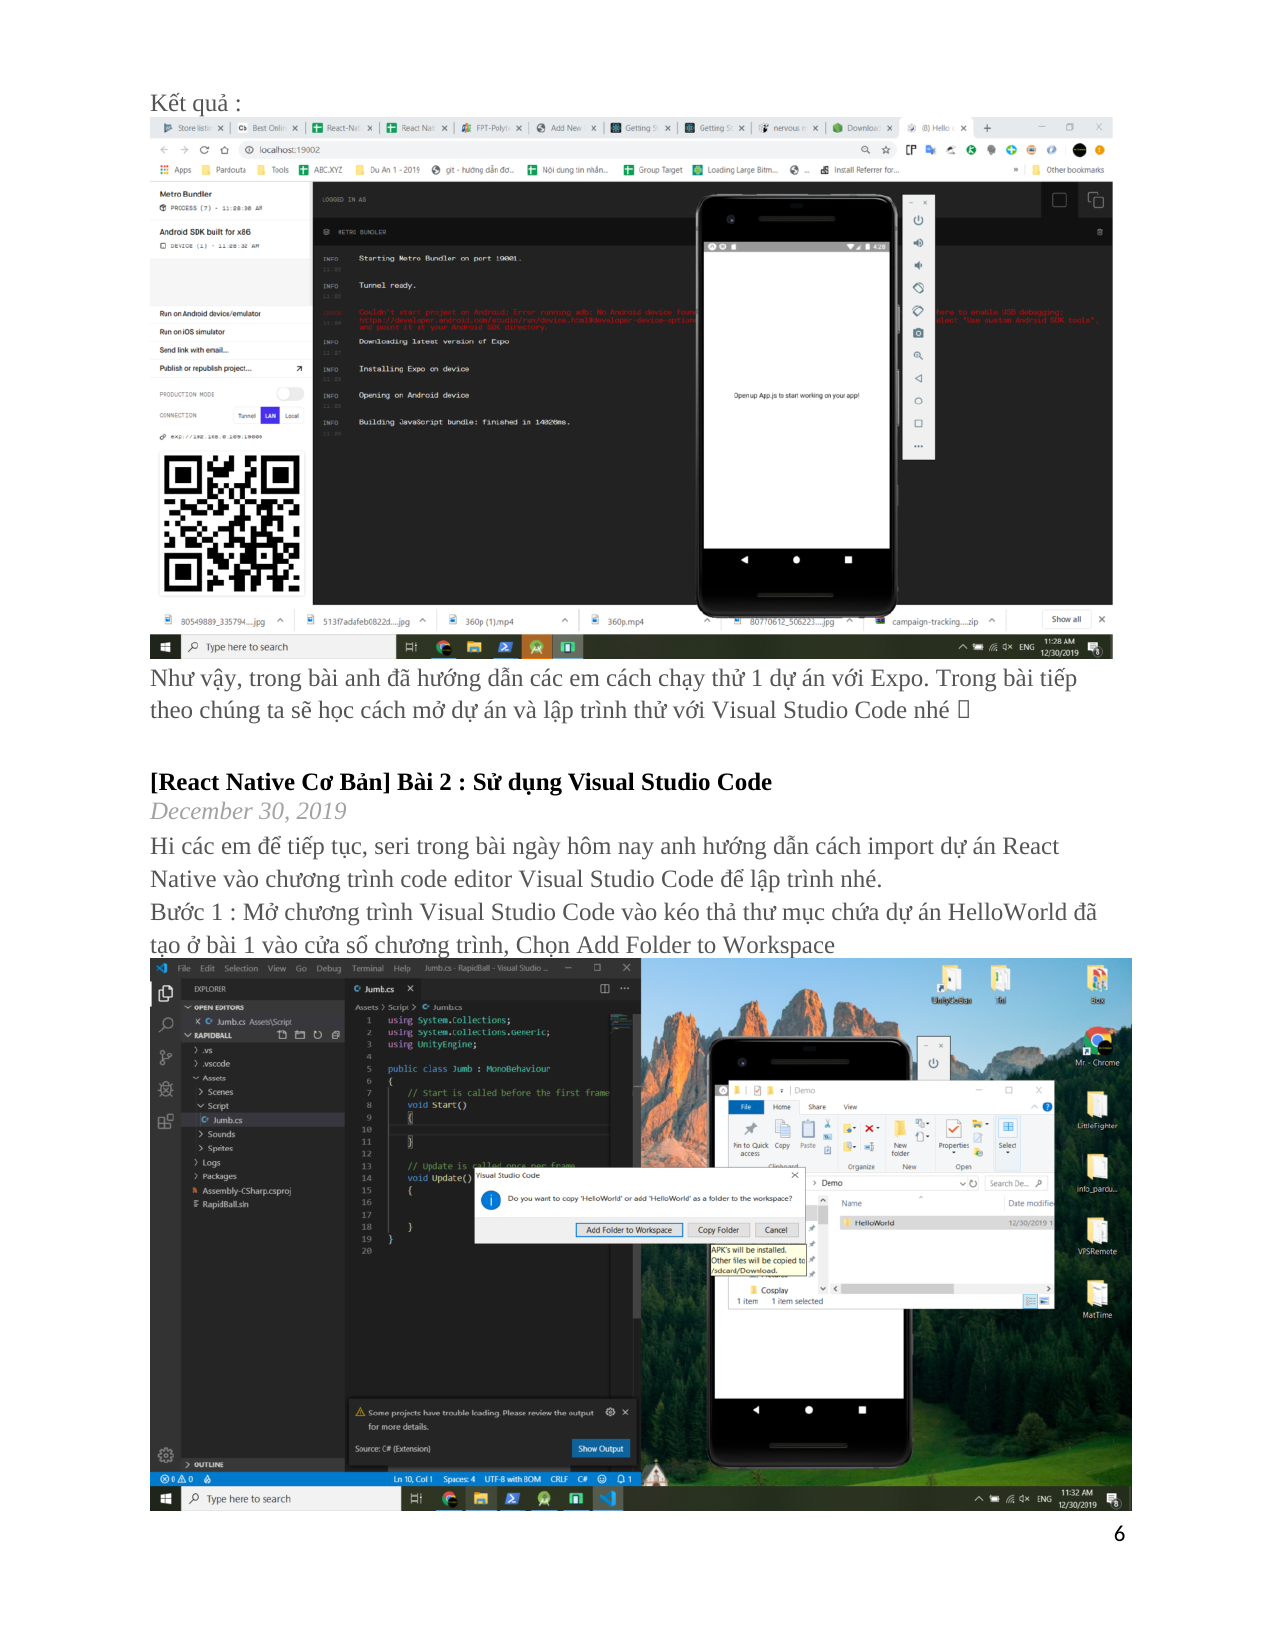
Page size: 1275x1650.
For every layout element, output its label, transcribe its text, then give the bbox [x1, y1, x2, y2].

text Như vậy, trong bài anh đã hướng dẫn các em cách chạy thử 1 dự án với Expo. Trong bài tiếp theo chúng ta sẽ học cách mở dự án và lập trình thử với Visual Studio Code nhé 🙂 [150, 659, 1125, 726]
picture [150, 958, 1132, 1511]
text Hi các em để tiếp tục, seri trong bài ngày hôm nay anh hướng dẫn cách import dự án React Native vào chương trình code editor Visual Studio Code để lập trình nhé. [150, 827, 1125, 893]
subtitle [React Native Cơ Bản] Bài 2 : Sử dụng Visual Studio Code [150, 726, 1125, 796]
text Kết quả : [150, 84, 1125, 117]
text December 30, 2019 [150, 796, 1125, 825]
text Bước 1 : Mở chương trình Visual Studio Code vào kéo thả thư mục chứa dự án HelloWorld đã tạo ở bài 1 vào cửa sổ chương trình, Chọn Add Folder to Workspace [150, 893, 1125, 958]
picture [150, 117, 1113, 659]
